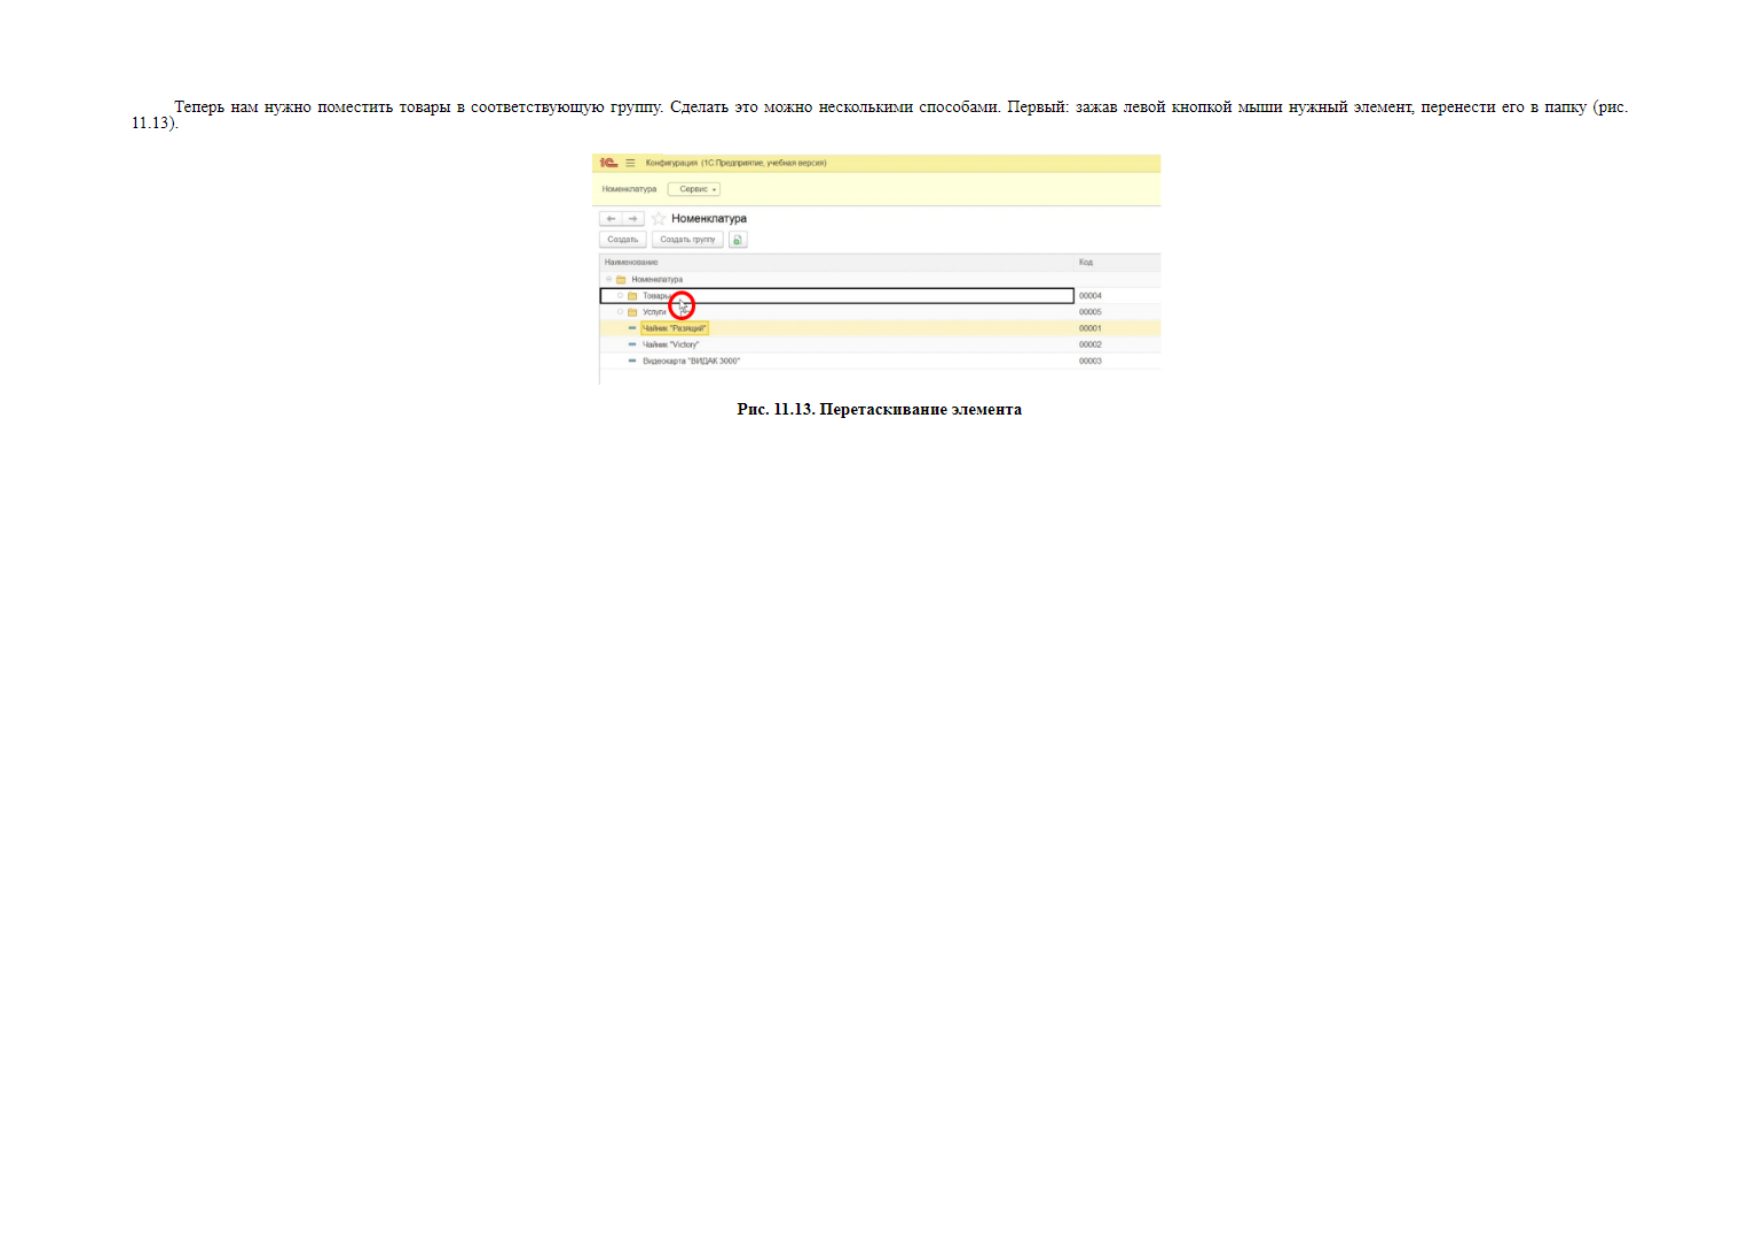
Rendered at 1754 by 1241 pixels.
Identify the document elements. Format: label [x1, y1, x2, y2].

picture [118, 88, 1636, 425]
